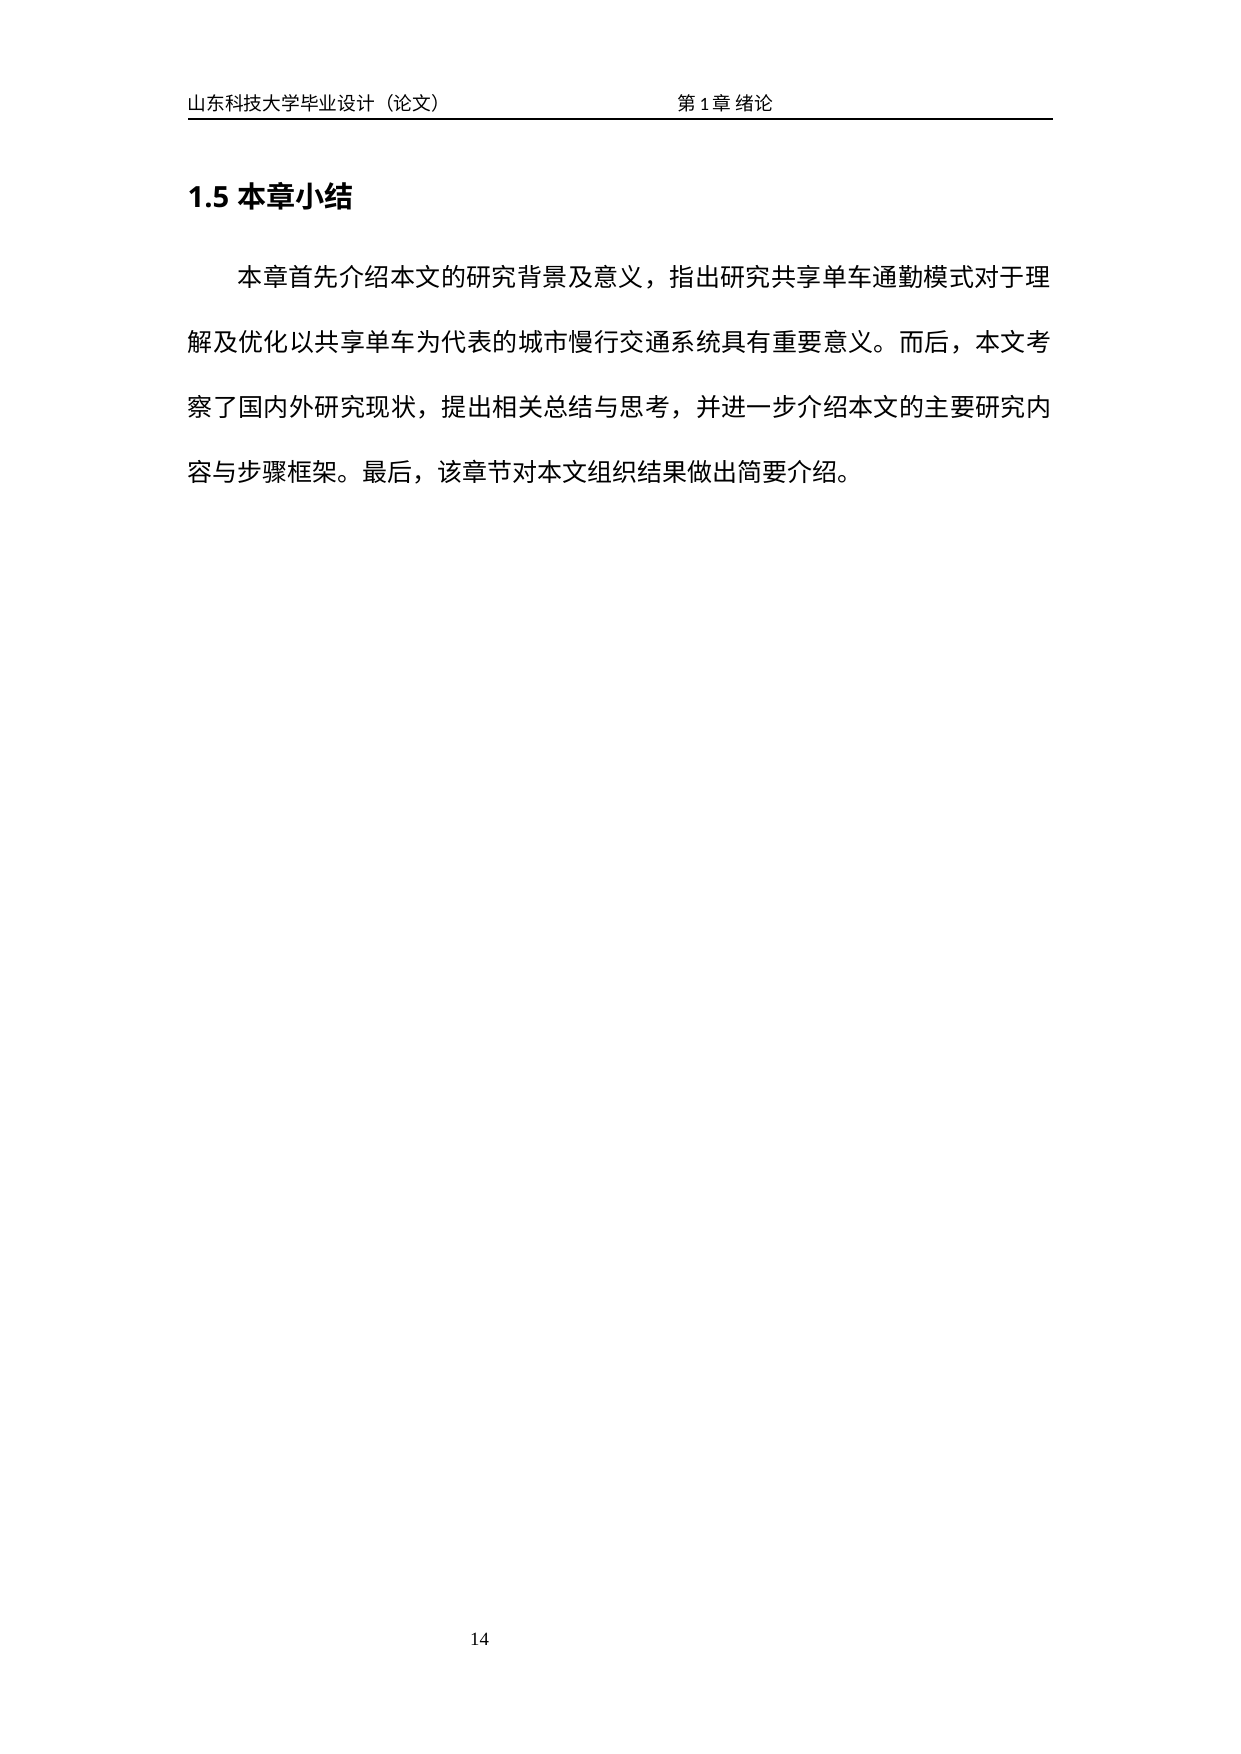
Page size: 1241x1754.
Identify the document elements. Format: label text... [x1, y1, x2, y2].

list 1.5 本章小结 [187, 162, 1053, 227]
text 本章首先介绍本文的研究背景及意义，指出研究共享单车通勤模式对于理解及优化以共享单车为代表的城市慢行交通系统具有重要意义。而后，本文考察了国内外研究现状，提出相关总结与思考，并进一步介绍本文的主要研究内容与步骤框架。最后，该章节对本文组织结果做出简要介绍。 [187, 243, 1053, 503]
